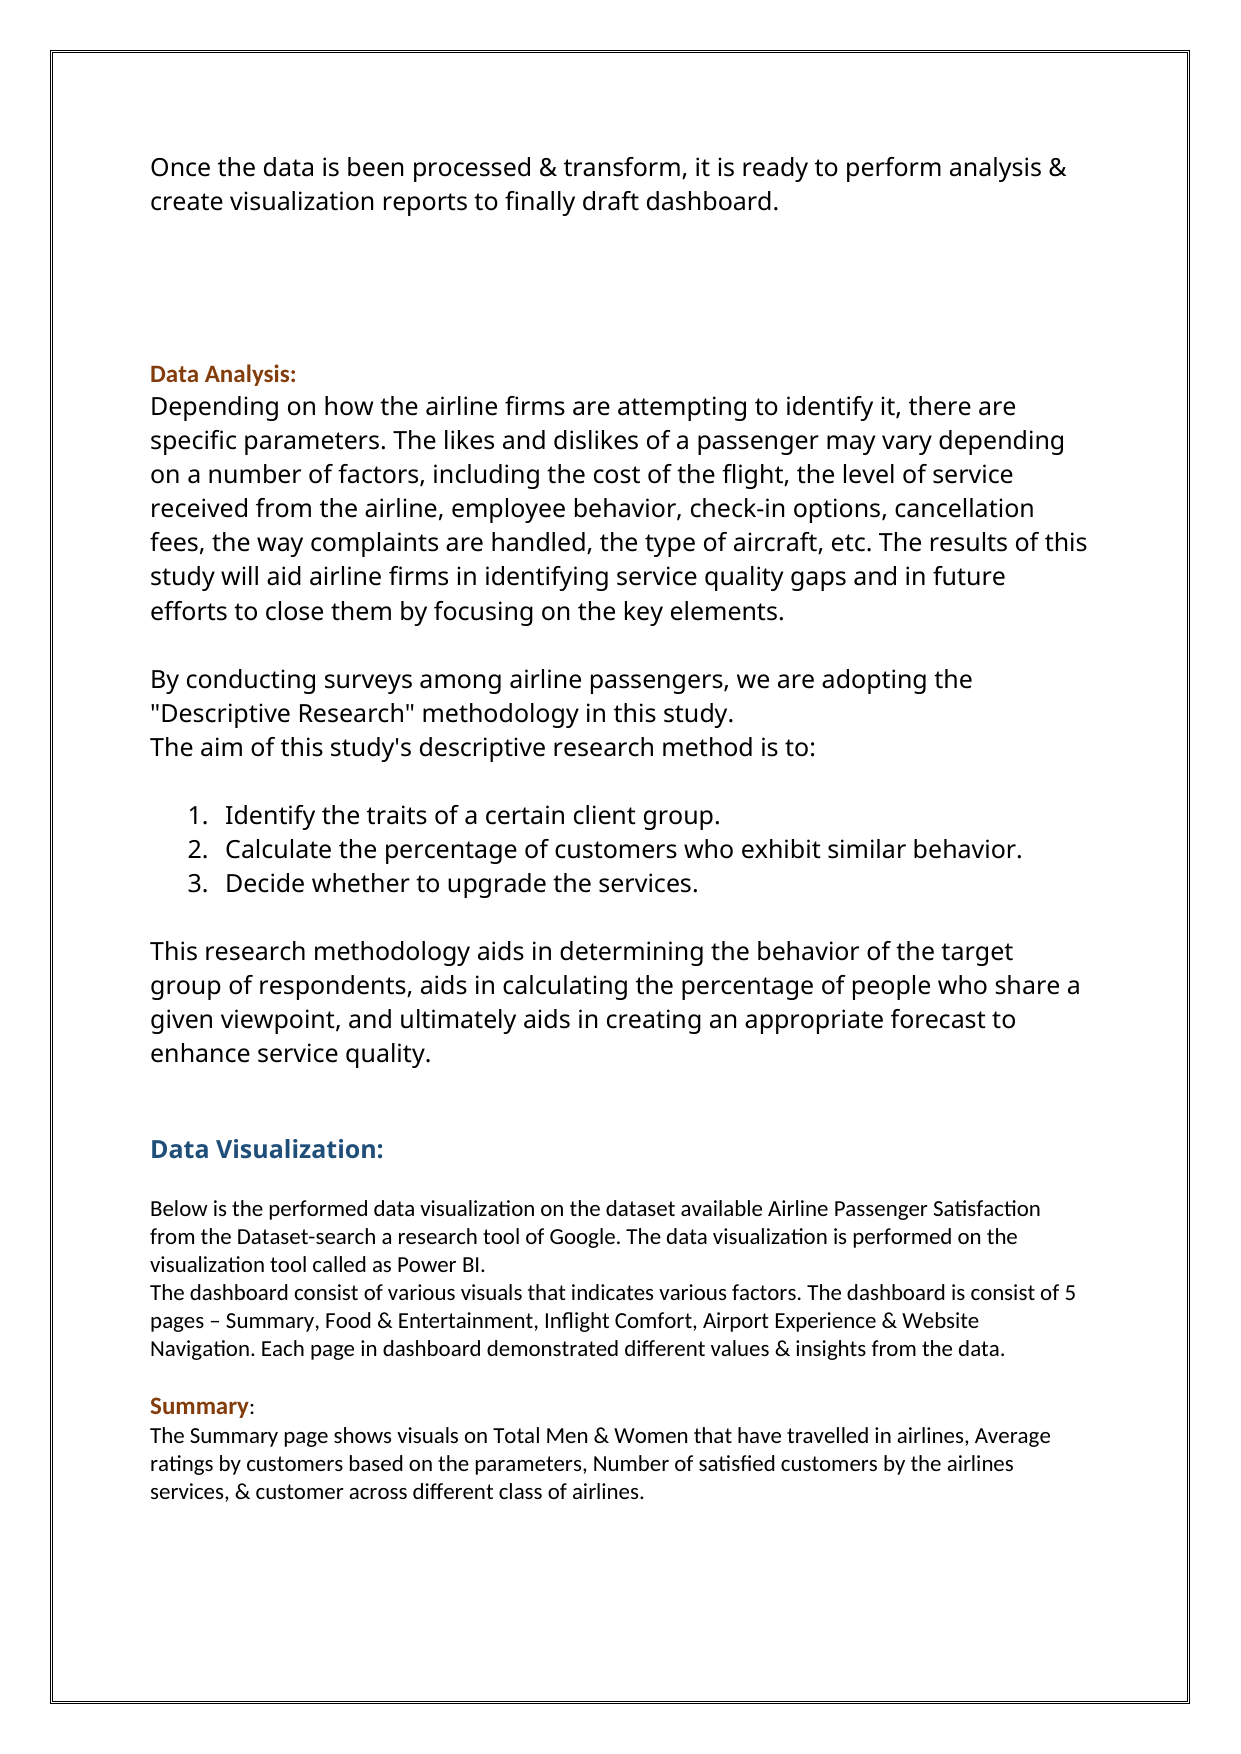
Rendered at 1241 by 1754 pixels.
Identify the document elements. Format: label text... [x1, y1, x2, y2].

text By conducting surveys among airline passengers, we are adopting the "Descriptive Research" methodology in this study. [150, 661, 1090, 729]
text The aim of this study's descriptive research method is to: [150, 729, 1090, 763]
text The dashboard consist of various visuals that indicates various factors. The dashboard is consist of 5 pages – Summary, Food & Entertainment, Inflight Comfort, Airport Experience & Website Navigation. Each page in dashboard demonstrated different values & insights from the data. [150, 1278, 1090, 1362]
list Identify the traits of a certain client group. [187, 797, 1090, 832]
list Decide whether to upgrade the services. [187, 866, 1090, 900]
text Depending on how the airline firms are attempting to identify it, there are specific parameters. The likes and dislikes of a passenger may vary depending on a number of factors, including the cost of the flight, the level of service received from the airline, employee behavior, check-in options, cancellation fees, the way complaints are handled, the type of aircraft, etc. The results of this study will aid airline firms in identifying service quality gaps and in future efforts to close them by focusing on the key elements. [150, 389, 1090, 627]
text Once the data is been processed & transform, it is ready to perform analysis & create visualization reports to finally draft dashboard. [150, 150, 1090, 218]
text The Summary page shows visuals on Total Men & Women that have travelled in airlines, Average ratings by customers based on the parameters, Number of satisfied customers by the airlines services, & customer across different class of airlines. [150, 1421, 1090, 1505]
text Summary: [150, 1390, 1090, 1421]
text Data Visualization: [150, 1132, 1090, 1166]
text Below is the performed data visualization on the dataset available Airline Passenger Satisfaction from the Dataset-search a research tool of Google. The data visualization is performed on the visualization tool called as Power BI. [150, 1194, 1090, 1278]
list Calculate the percentage of customers who exhibit similar behavior. [187, 832, 1090, 866]
text This research methodology aids in determining the behavior of the target group of respondents, aids in calculating the percentage of people who share a given viewpoint, and ultimately aids in creating an appropriate forecast to enhance service quality. [150, 934, 1090, 1070]
text Data Analysis: [150, 358, 1090, 389]
